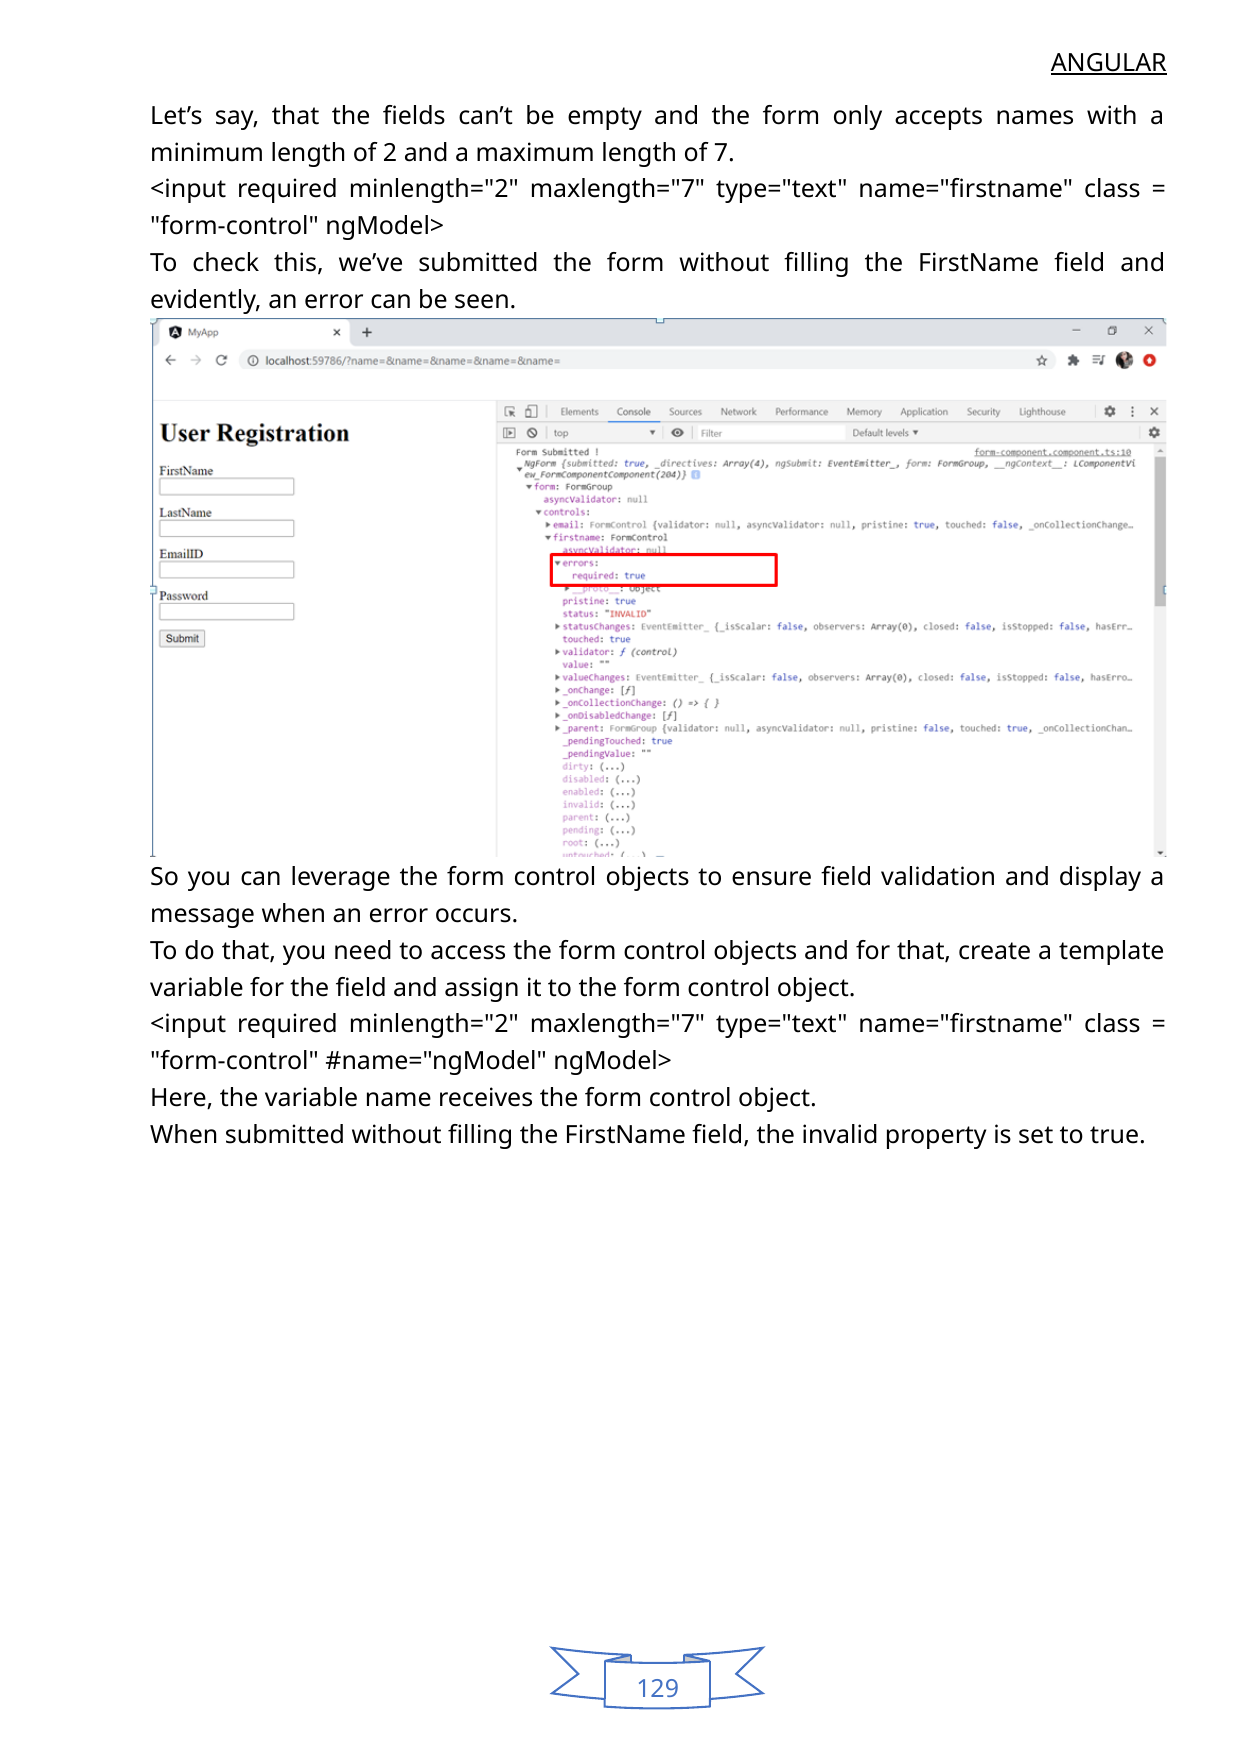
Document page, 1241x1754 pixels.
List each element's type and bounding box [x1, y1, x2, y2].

picture [150, 318, 1167, 857]
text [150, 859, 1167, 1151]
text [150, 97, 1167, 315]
